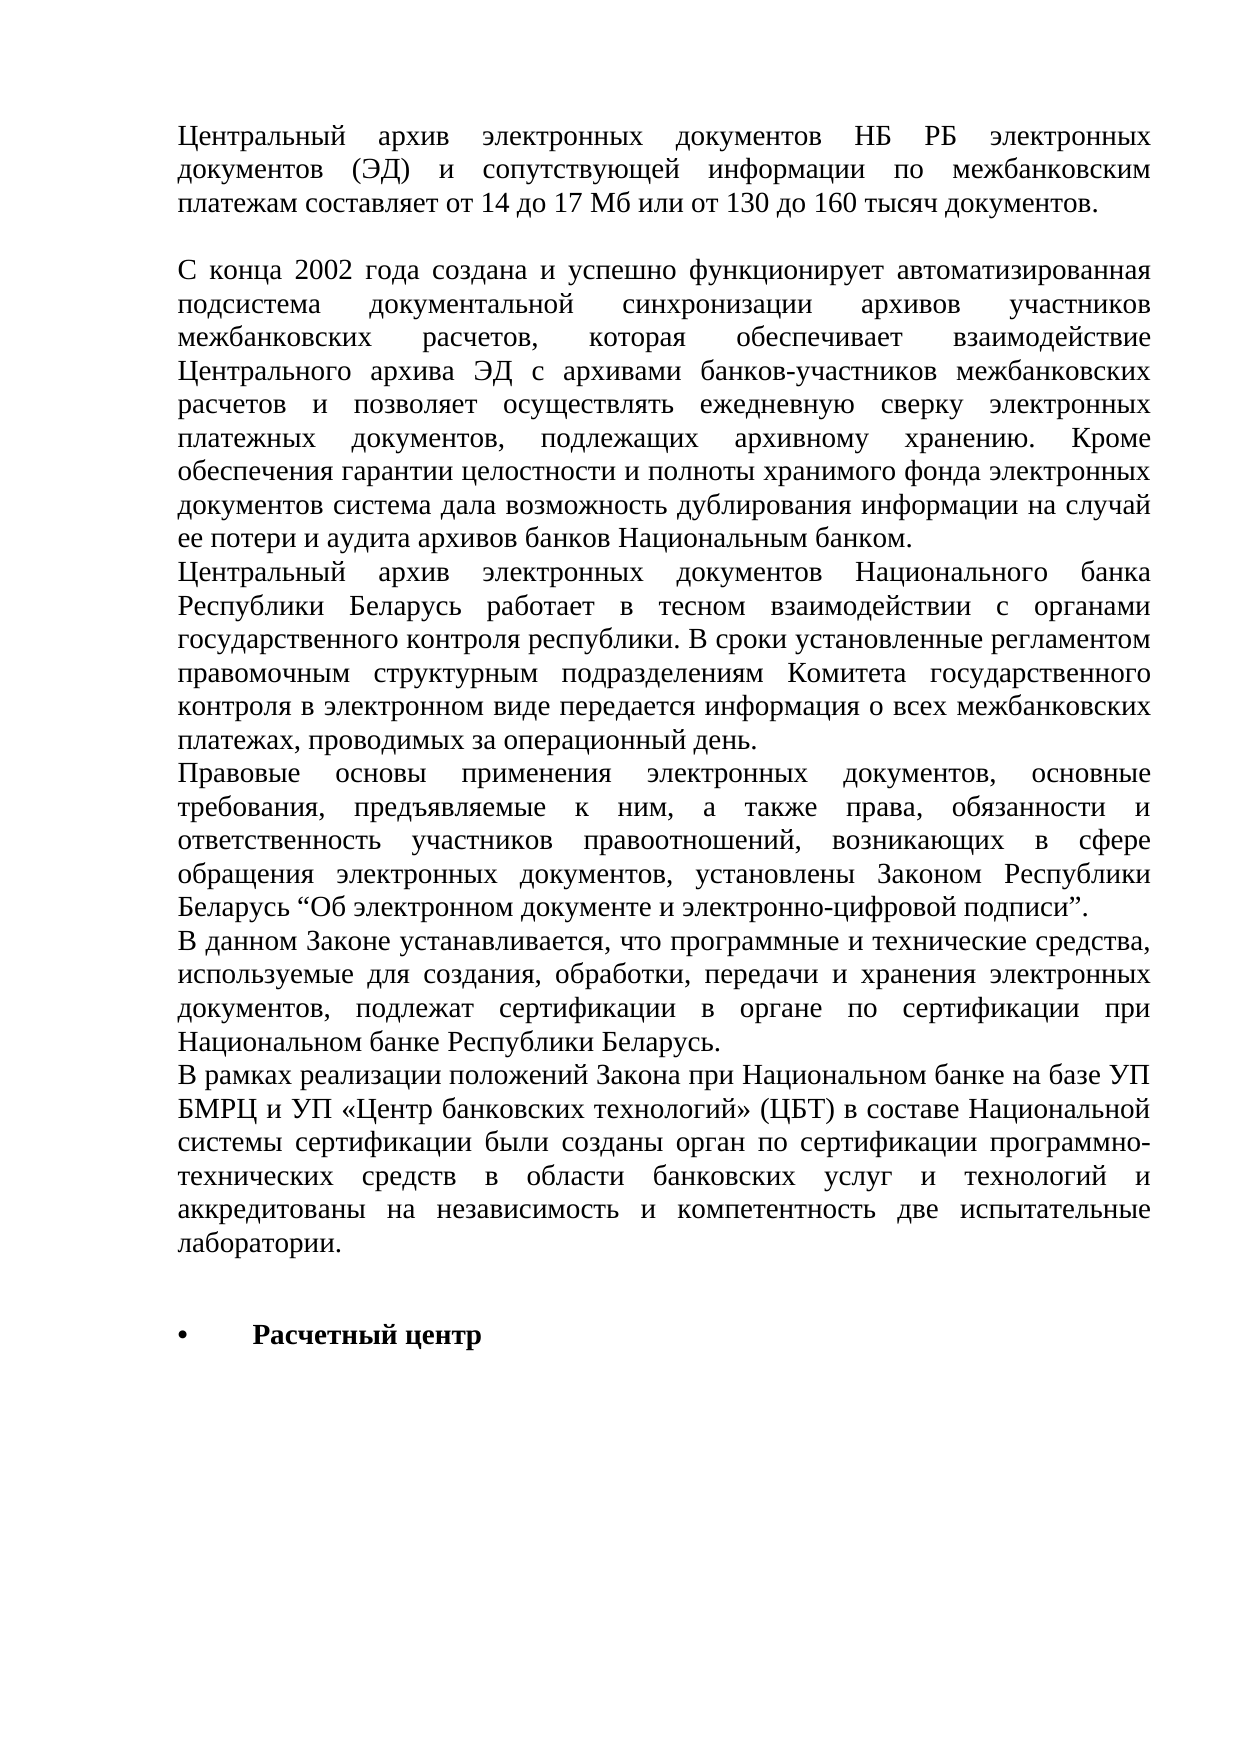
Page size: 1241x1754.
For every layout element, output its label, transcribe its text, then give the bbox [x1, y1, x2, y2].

text Центральный архив электронных документов Национального банка Республики Беларусь работает в тесном взаимодействии с органами государственного контроля республики. В сроки установленные регламентом правомочным структурным подразделениям Комитета государственного контроля в электронном виде передается информация о всех межбанковских платежах, проводимых за операционный день. [177, 554, 1152, 755]
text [177, 118, 1152, 219]
list Расчетный центр [177, 1317, 1152, 1351]
text С конца 2002 года создана и успешно функционирует автоматизированная подсистема документальной синхронизации архивов участников межбанковских расчетов, которая обеспечивает взаимодействие Центрального архива ЭД с архивами банков-участников межбанковских расчетов и позволяет осуществлять ежедневную сверку электронных платежных документов, подлежащих архивному хранению. Кроме обеспечения гарантии целостности и полноты хранимого фонда электронных документов система дала возможность дублирования информации на случай ее потери и аудита архивов банков Национальным банком. [177, 252, 1152, 554]
text В рамках реализации положений Закона при Национальном банке на базе УП БМРЦ и УП «Центр банковских технологий» (ЦБТ) в составе Национальной системы сертификации были созданы орган по сертификации программно-технических средств в области банковских услуг и технологий и аккредитованы на независимость и компетентность две испытательные лаборатории. [177, 1057, 1152, 1258]
text В данном Законе устанавливается, что программные и технические средства, используемые для создания, обработки, передачи и хранения электронных документов, подлежат сертификации в органе по сертификации при Национальном банке Республики Беларусь. [177, 923, 1152, 1057]
text Правовые основы применения электронных документов, основные требования, предъявляемые к ним, а также права, обязанности и ответственность участников правоотношений, возникающих в сфере обращения электронных документов, установлены Законом Республики Беларусь “Об электронном документе и электронно-цифровой подписи”. [177, 755, 1152, 923]
